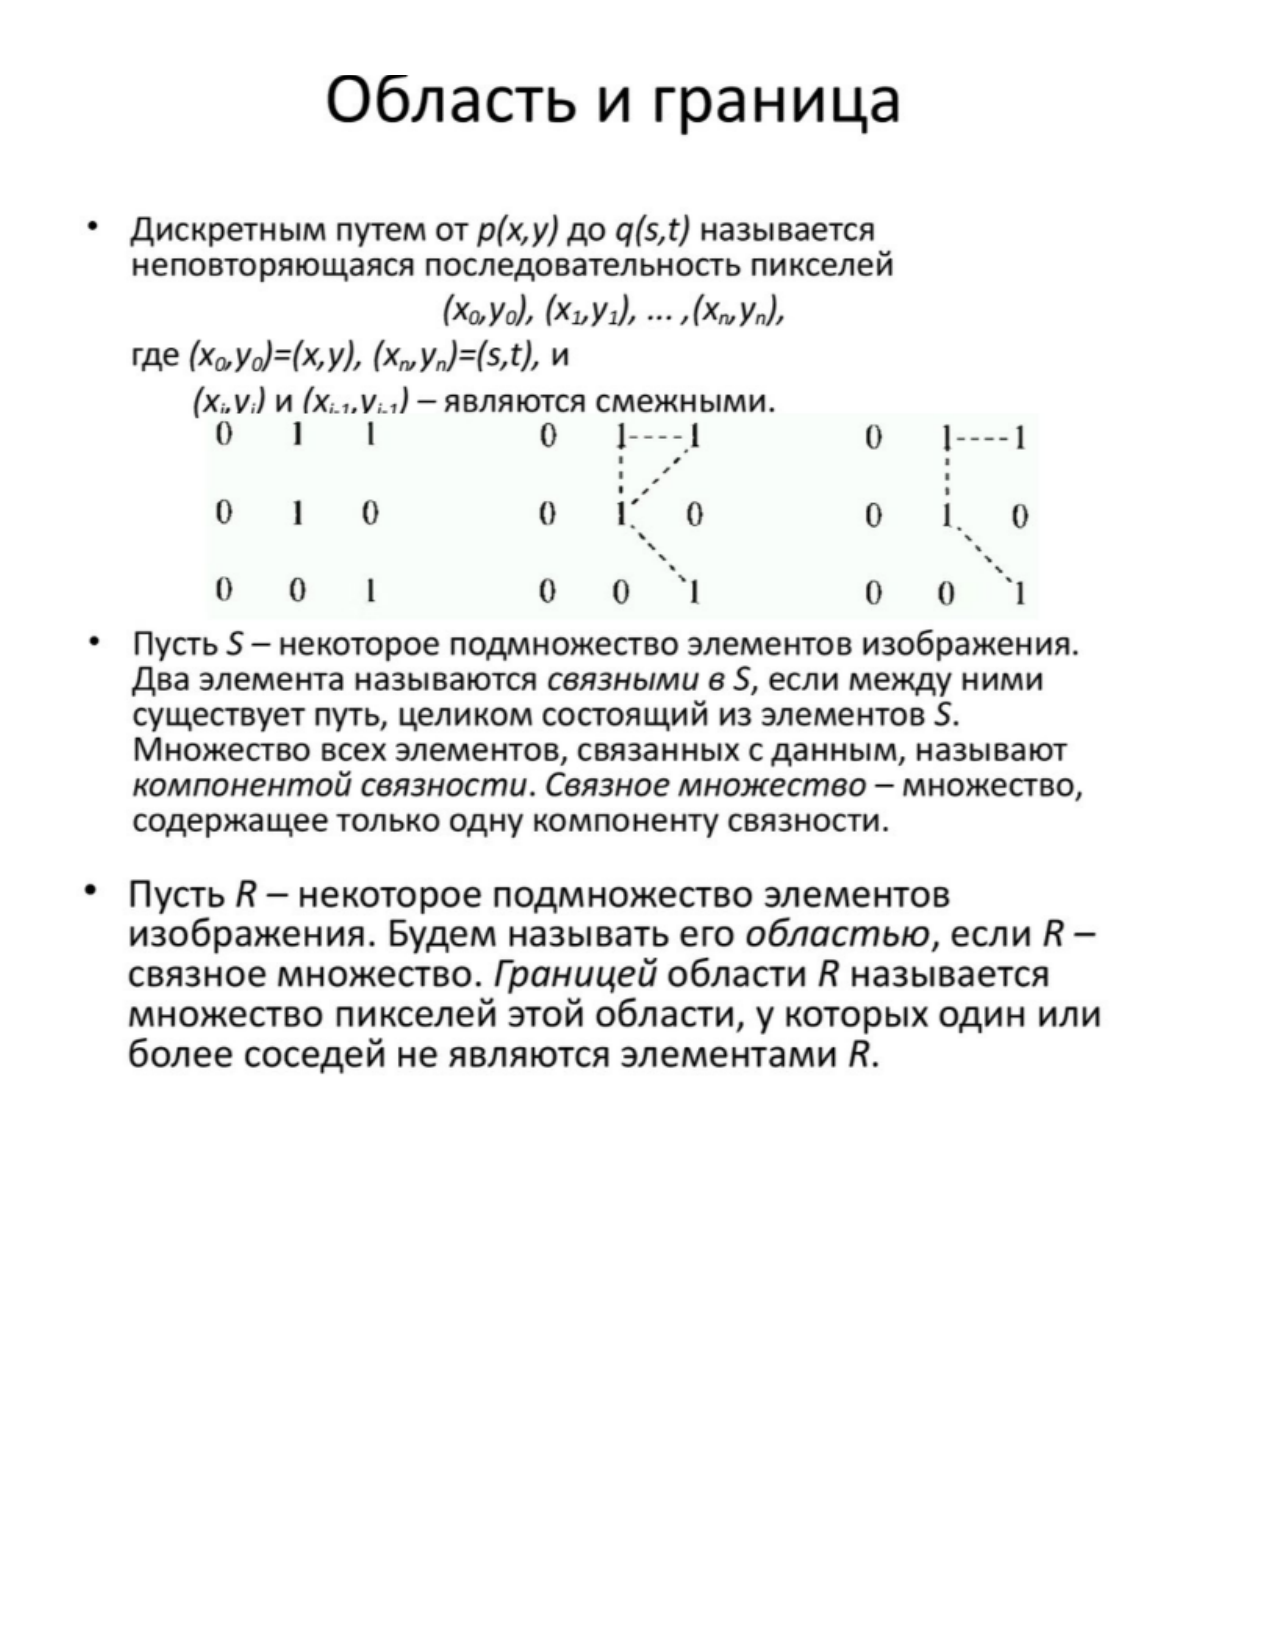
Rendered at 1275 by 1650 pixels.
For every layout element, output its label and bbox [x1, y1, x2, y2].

picture [75, 867, 1119, 1093]
picture [75, 75, 1090, 849]
